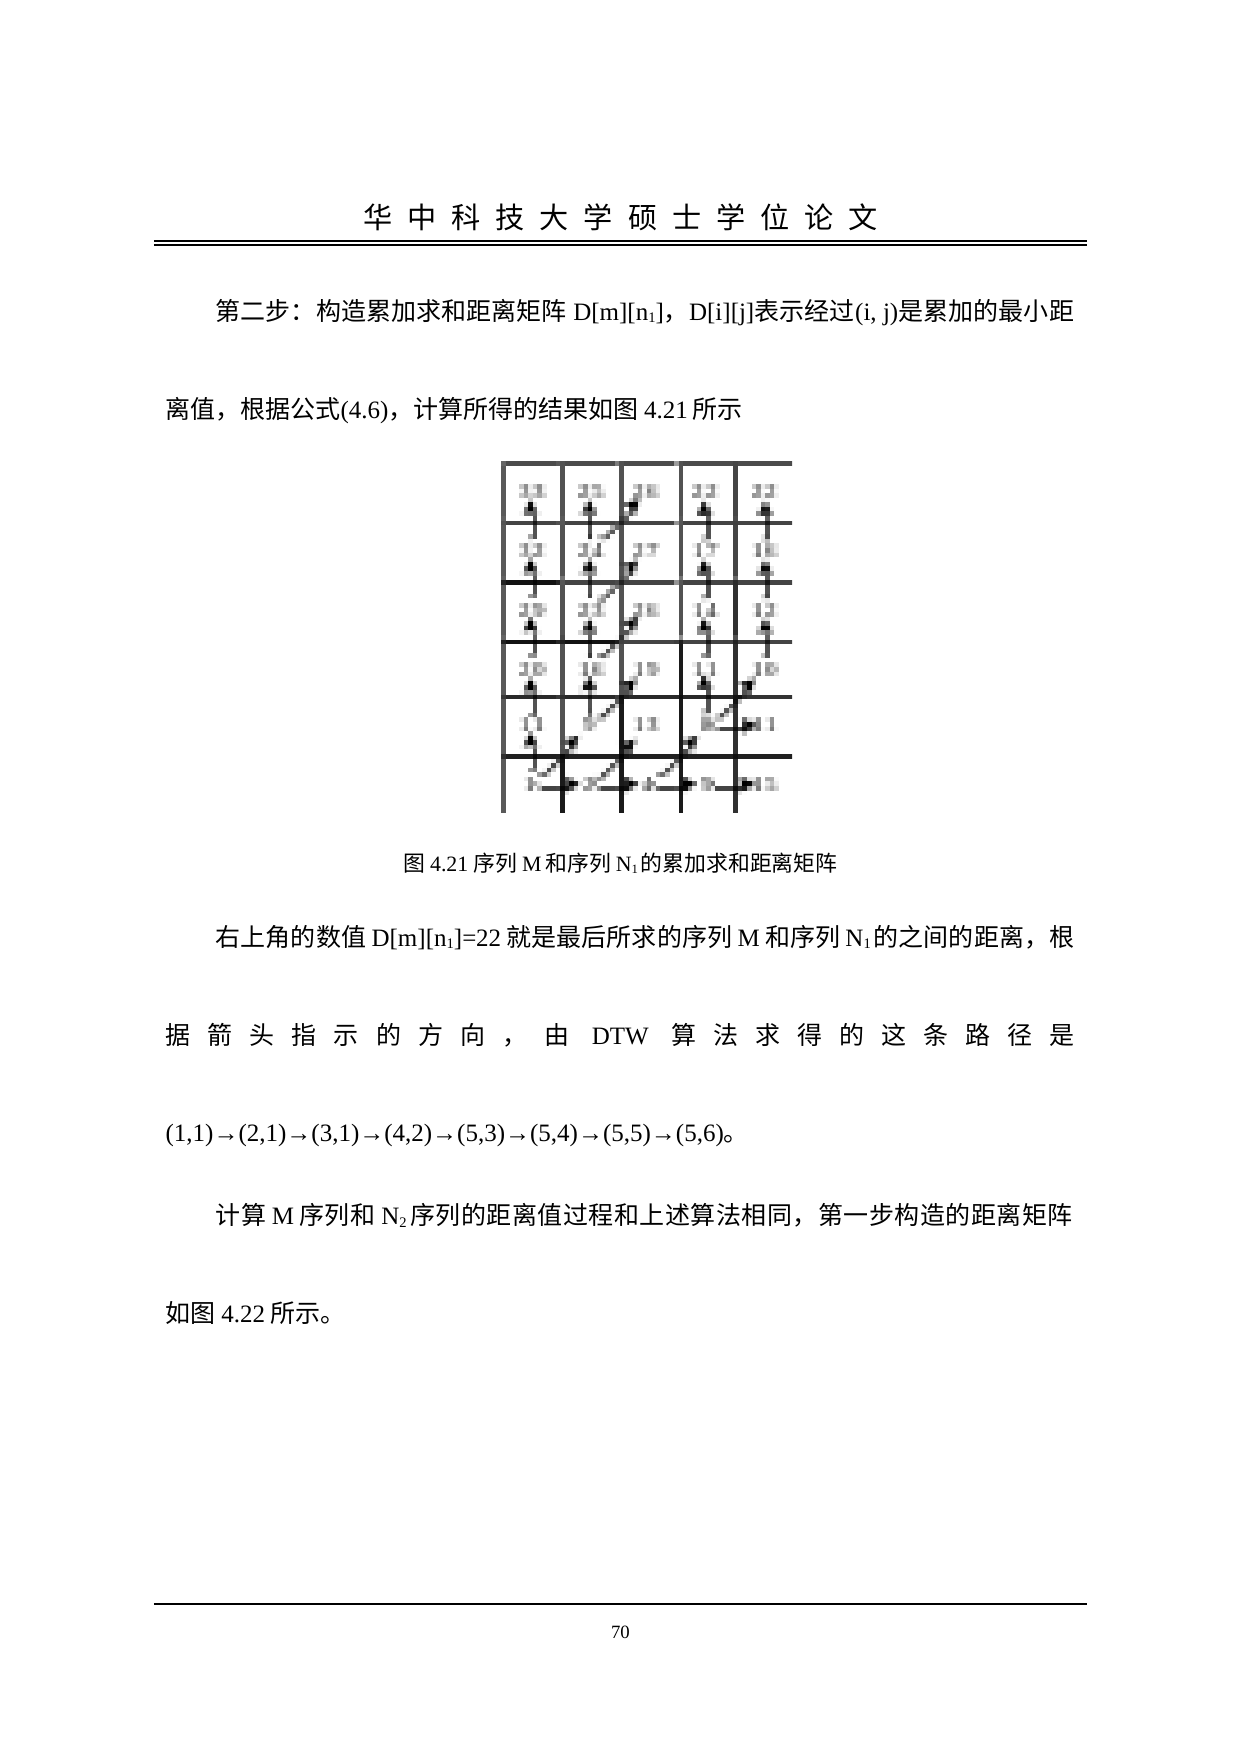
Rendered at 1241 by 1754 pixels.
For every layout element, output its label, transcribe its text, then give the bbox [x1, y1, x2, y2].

text 右上角的数值D[m][n1]=22就是最后所求的序列M和序列N1的之间的距离，根据箭头指示的方向，由DTW算法求得的这条路径是(1,1)→(2,1)→(3,1)→(4,2)→(5,3)→(5,4)→(5,5)→(5,6)。 [165, 903, 1075, 1163]
